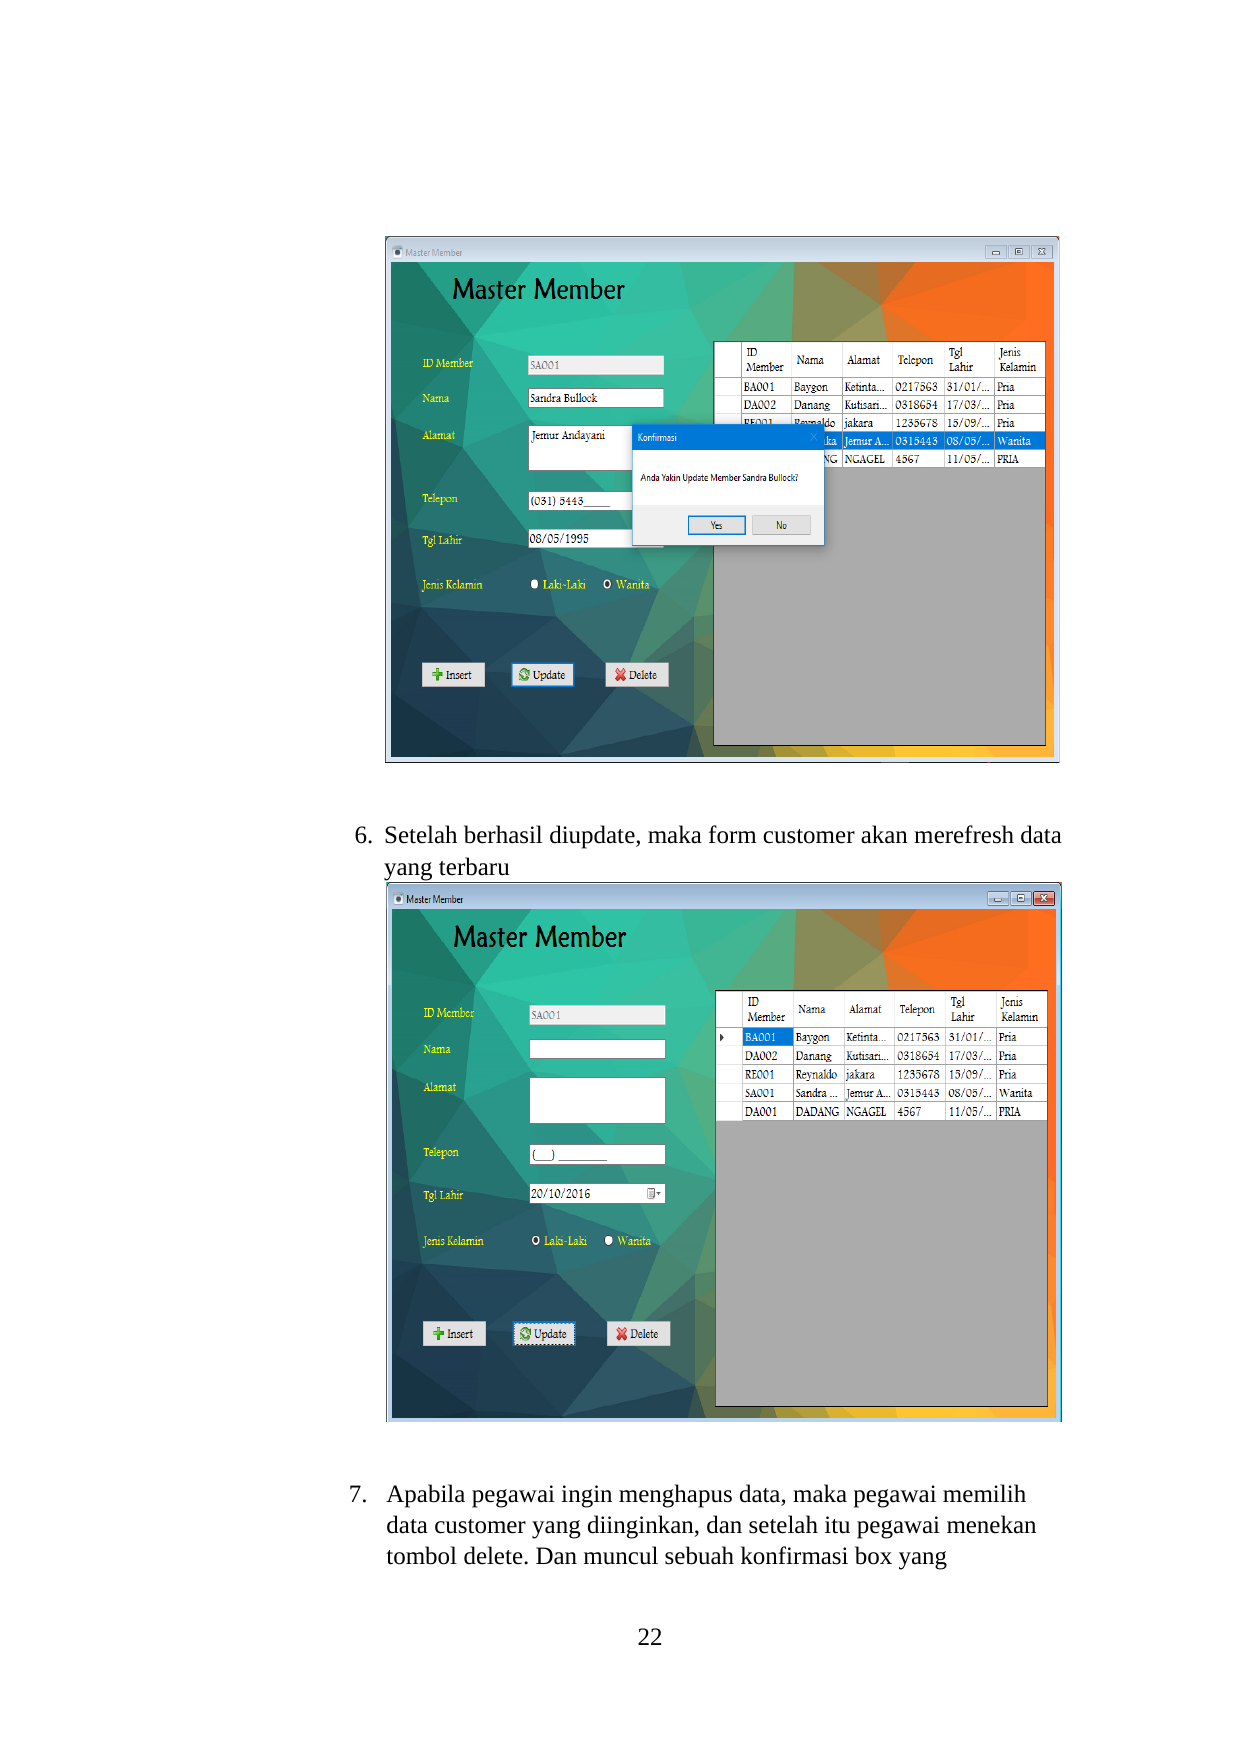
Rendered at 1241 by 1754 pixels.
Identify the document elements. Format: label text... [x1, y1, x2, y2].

list Setelah berhasil diupdate, maka form customer akan merefresh data yang terbaru [354, 821, 1063, 880]
picture [386, 882, 1062, 1422]
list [349, 1479, 1063, 1570]
picture [385, 236, 1060, 763]
